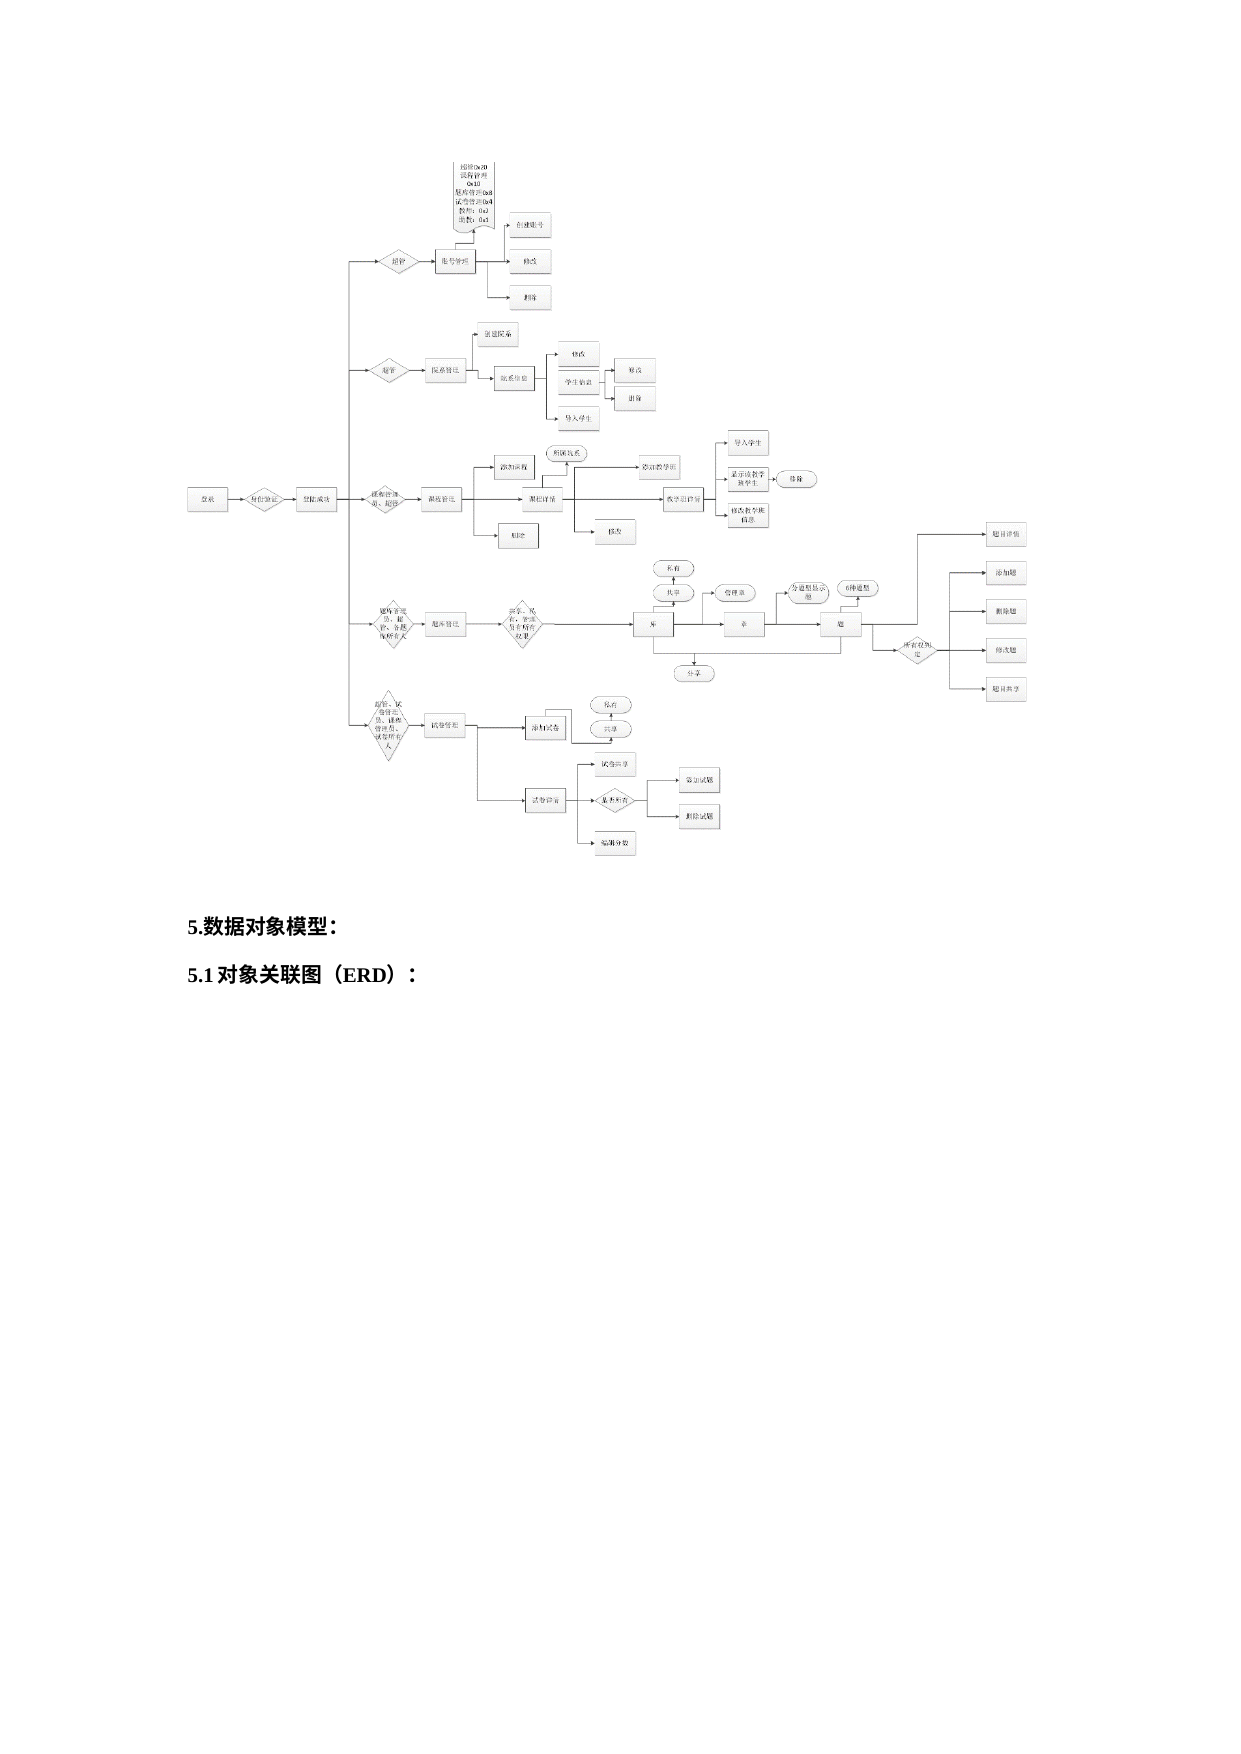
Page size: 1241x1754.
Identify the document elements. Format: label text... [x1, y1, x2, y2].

picture [187, 162, 1027, 856]
text 5.1对象关联图（ERD）： [187, 957, 1053, 989]
text 5.数据对象模型： [187, 909, 1053, 942]
